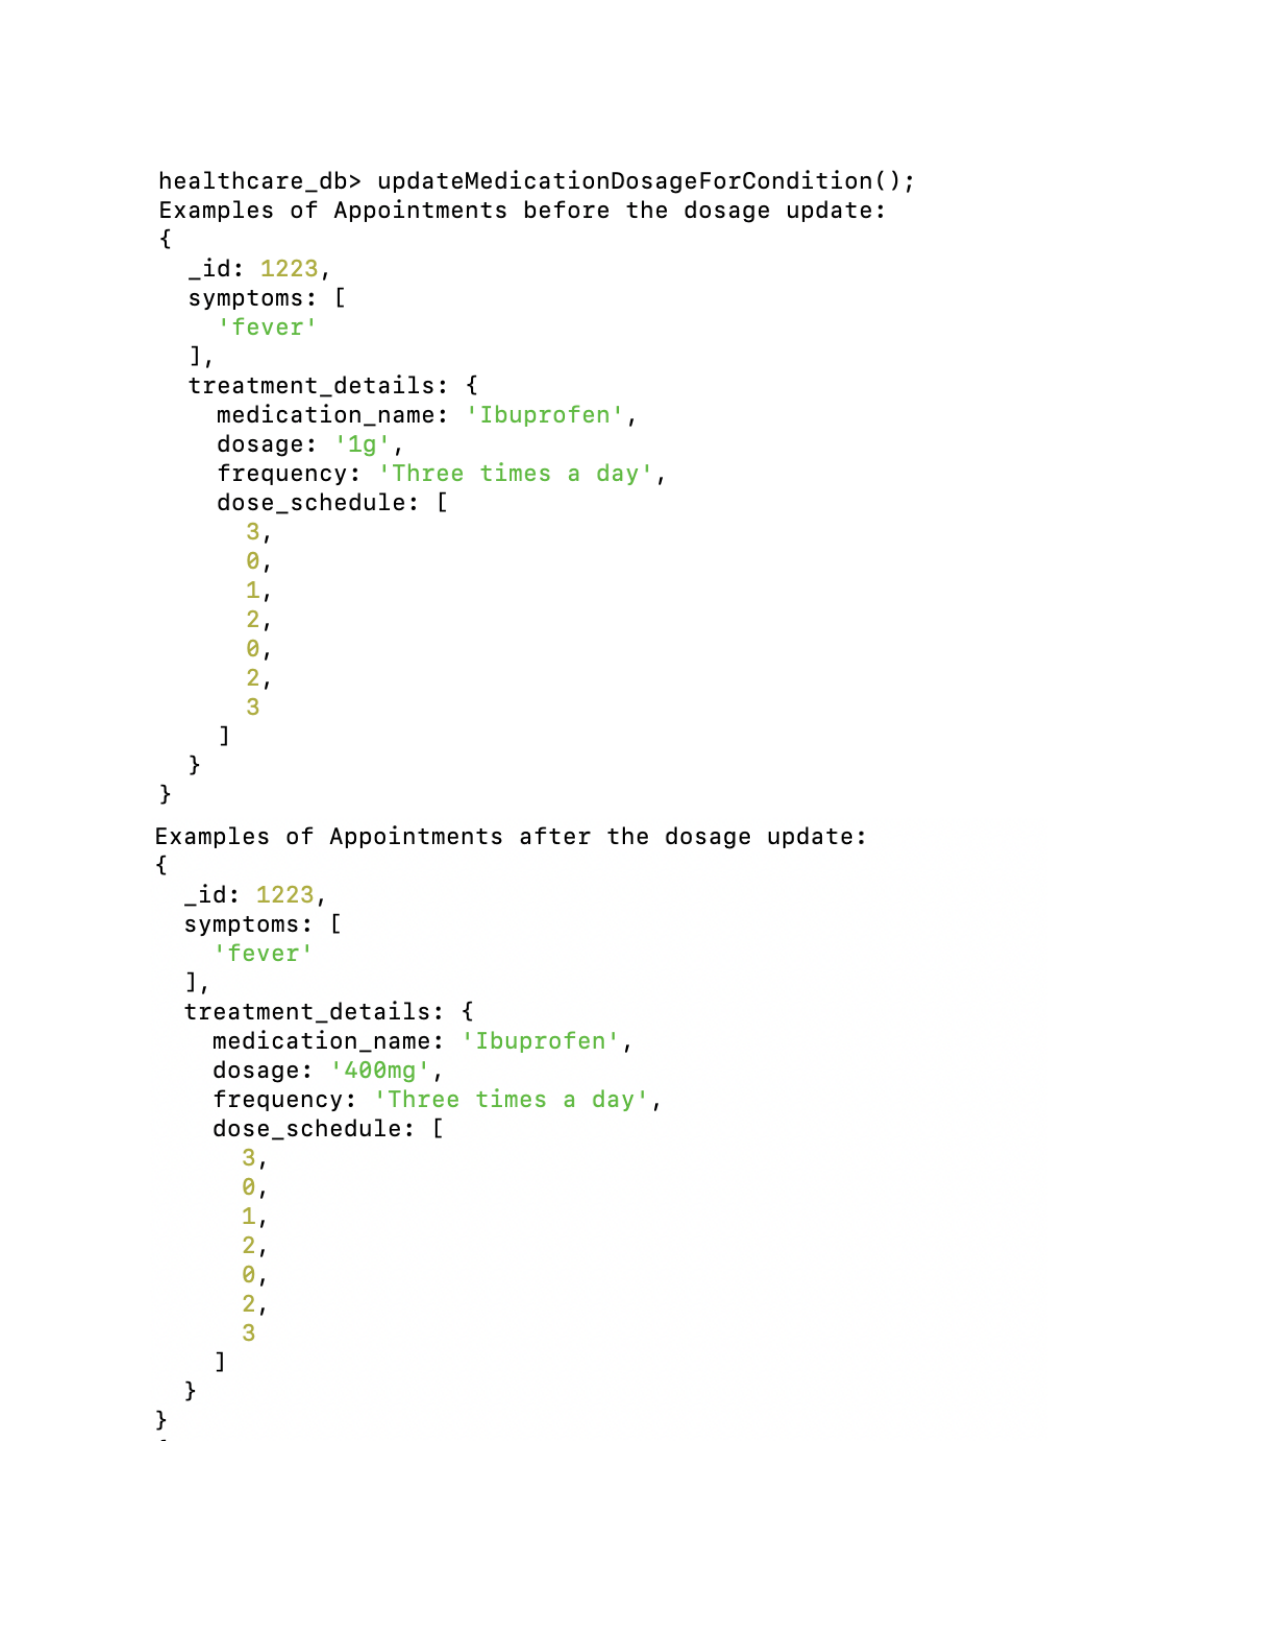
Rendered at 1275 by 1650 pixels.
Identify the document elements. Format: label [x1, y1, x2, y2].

picture [150, 150, 938, 813]
picture [150, 817, 1048, 1441]
